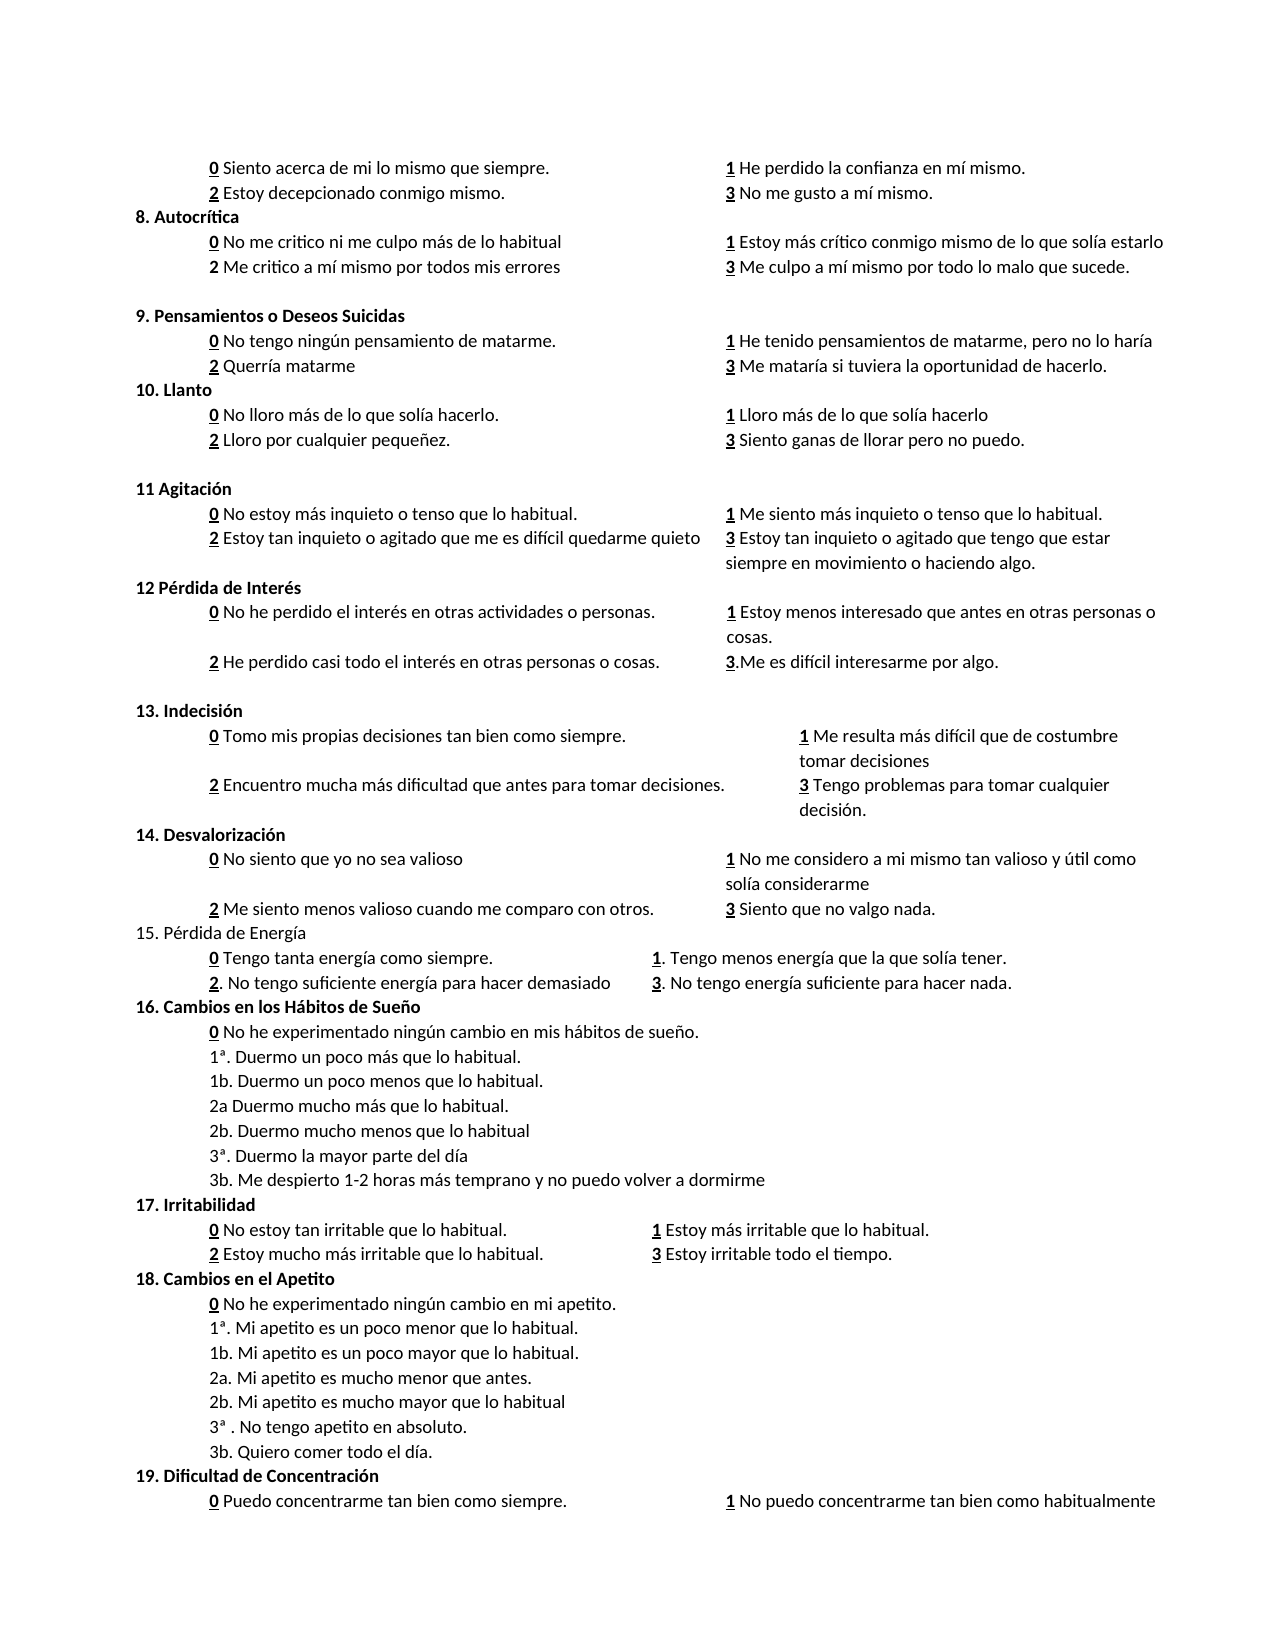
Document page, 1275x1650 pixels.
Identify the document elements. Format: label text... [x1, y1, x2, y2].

text 0 Siento acerca de mi lo mismo que siempre. 1 He perdido la confianza en mí mismo. [135, 156, 1167, 179]
text 1b. Duermo un poco menos que lo habitual. [209, 1070, 1167, 1093]
text 2. No tengo suficiente energía para hacer demasiado 3. No tengo energía suficiente para hacer nada. [135, 971, 1167, 994]
text 0 No he perdido el interés en otras actividades o personas. 1 Estoy menos interesado que antes en otras personas o cosas. [209, 601, 1167, 648]
text 0 Tengo tanta energía como siempre. 1. Tengo menos energía que la que solía tener. [135, 946, 1167, 969]
text 17. Irritabilidad [135, 1193, 1167, 1216]
text 1ª. Mi apetito es un poco menor que lo habitual. [209, 1317, 1167, 1339]
text 2 Me siento menos valioso cuando me comparo con otros. 3 Siento que no valgo nada. [135, 897, 1167, 920]
text 2 Querría matarme 3 Me mataría si tuviera la oportunidad de hacerlo. [135, 354, 1167, 377]
text 2 Me critico a mí mismo por todos mis errores 3 Me culpo a mí mismo por todo lo malo que sucede. [135, 255, 1167, 278]
text 10. Llanto [135, 378, 1167, 401]
text 15. Pérdida de Energía [135, 922, 1167, 944]
text 2a Duermo mucho más que lo habitual. [209, 1094, 1167, 1117]
text 1b. Mi apetito es un poco mayor que lo habitual. [209, 1341, 1167, 1364]
text 2 He perdido casi todo el interés en otras personas o cosas. 3.Me es difícil interesarme por algo. [135, 650, 1167, 673]
text 9. Pensamientos o Deseos Suicidas [135, 304, 1167, 327]
text 13. Indecisión [135, 699, 1167, 722]
text 2 Encuentro mucha más dificultad que antes para tomar decisiones. 3 Tengo problemas para tomar cualquier decisión. [209, 773, 1167, 821]
text 2 Estoy mucho más irritable que lo habitual. 3 Estoy irritable todo el tiempo. [135, 1242, 1167, 1265]
text 2b. Duermo mucho menos que lo habitual [209, 1119, 1167, 1142]
text 3ª . No tengo apetito en absoluto. [209, 1415, 1167, 1438]
text 11 Agitación [135, 477, 1167, 500]
text 19. Dificultad de Concentración [135, 1465, 1167, 1488]
text 2 Estoy tan inquieto o agitado que me es difícil quedarme quieto 3 Estoy tan inquieto o agitado que tengo que estar siempre en movimiento o haciendo algo. [209, 527, 1167, 574]
text 1ª. Duermo un poco más que lo habitual. [209, 1045, 1167, 1068]
text 14. Desvalorización [135, 823, 1167, 846]
text 12 Pérdida de Interés [135, 576, 1167, 599]
text 0 No he experimentado ningún cambio en mis hábitos de sueño. [209, 1020, 1167, 1043]
text 0 No tengo ningún pensamiento de matarme. 1 He tenido pensamientos de matarme, pero no lo haría [135, 329, 1167, 352]
text 0 Tomo mis propias decisiones tan bien como siempre. 1 Me resulta más difícil que de costumbre tomar decisiones [209, 724, 1167, 772]
text 3b. Me despierto 1-2 horas más temprano y no puedo volver a dormirme [209, 1168, 1167, 1191]
text 3b. Quiero comer todo el día. [209, 1440, 1167, 1463]
text 8. Autocrítica [135, 206, 1167, 228]
text 18. Cambios en el Apetito [135, 1267, 1167, 1290]
text 0 No me critico ni me culpo más de lo habitual 1 Estoy más crítico conmigo mismo de lo que solía estarlo [135, 230, 1167, 253]
text 2b. Mi apetito es mucho mayor que lo habitual [209, 1391, 1167, 1413]
text 0 No lloro más de lo que solía hacerlo. 1 Lloro más de lo que solía hacerlo [135, 403, 1167, 426]
text 0 No he experimentado ningún cambio en mi apetito. [209, 1292, 1167, 1315]
text 16. Cambios en los Hábitos de Sueño [135, 996, 1167, 1018]
text 0 Puedo concentrarme tan bien como siempre. 1 No puedo concentrarme tan bien como habitualmente [135, 1489, 1167, 1512]
text 0 No siento que yo no sea valioso 1 No me considero a mi mismo tan valioso y útil como solía considerarme [209, 847, 1167, 895]
text 3ª. Duermo la mayor parte del día [209, 1144, 1167, 1167]
text 2 Lloro por cualquier pequeñez. 3 Siento ganas de llorar pero no puedo. [135, 428, 1167, 451]
text 0 No estoy más inquieto o tenso que lo habitual. 1 Me siento más inquieto o tenso que lo habitual. [135, 502, 1167, 525]
text 2 Estoy decepcionado conmigo mismo. 3 No me gusto a mí mismo. [135, 181, 1167, 204]
text 0 No estoy tan irritable que lo habitual. 1 Estoy más irritable que lo habitual. [135, 1218, 1167, 1241]
text 2a. Mi apetito es mucho menor que antes. [209, 1366, 1167, 1389]
